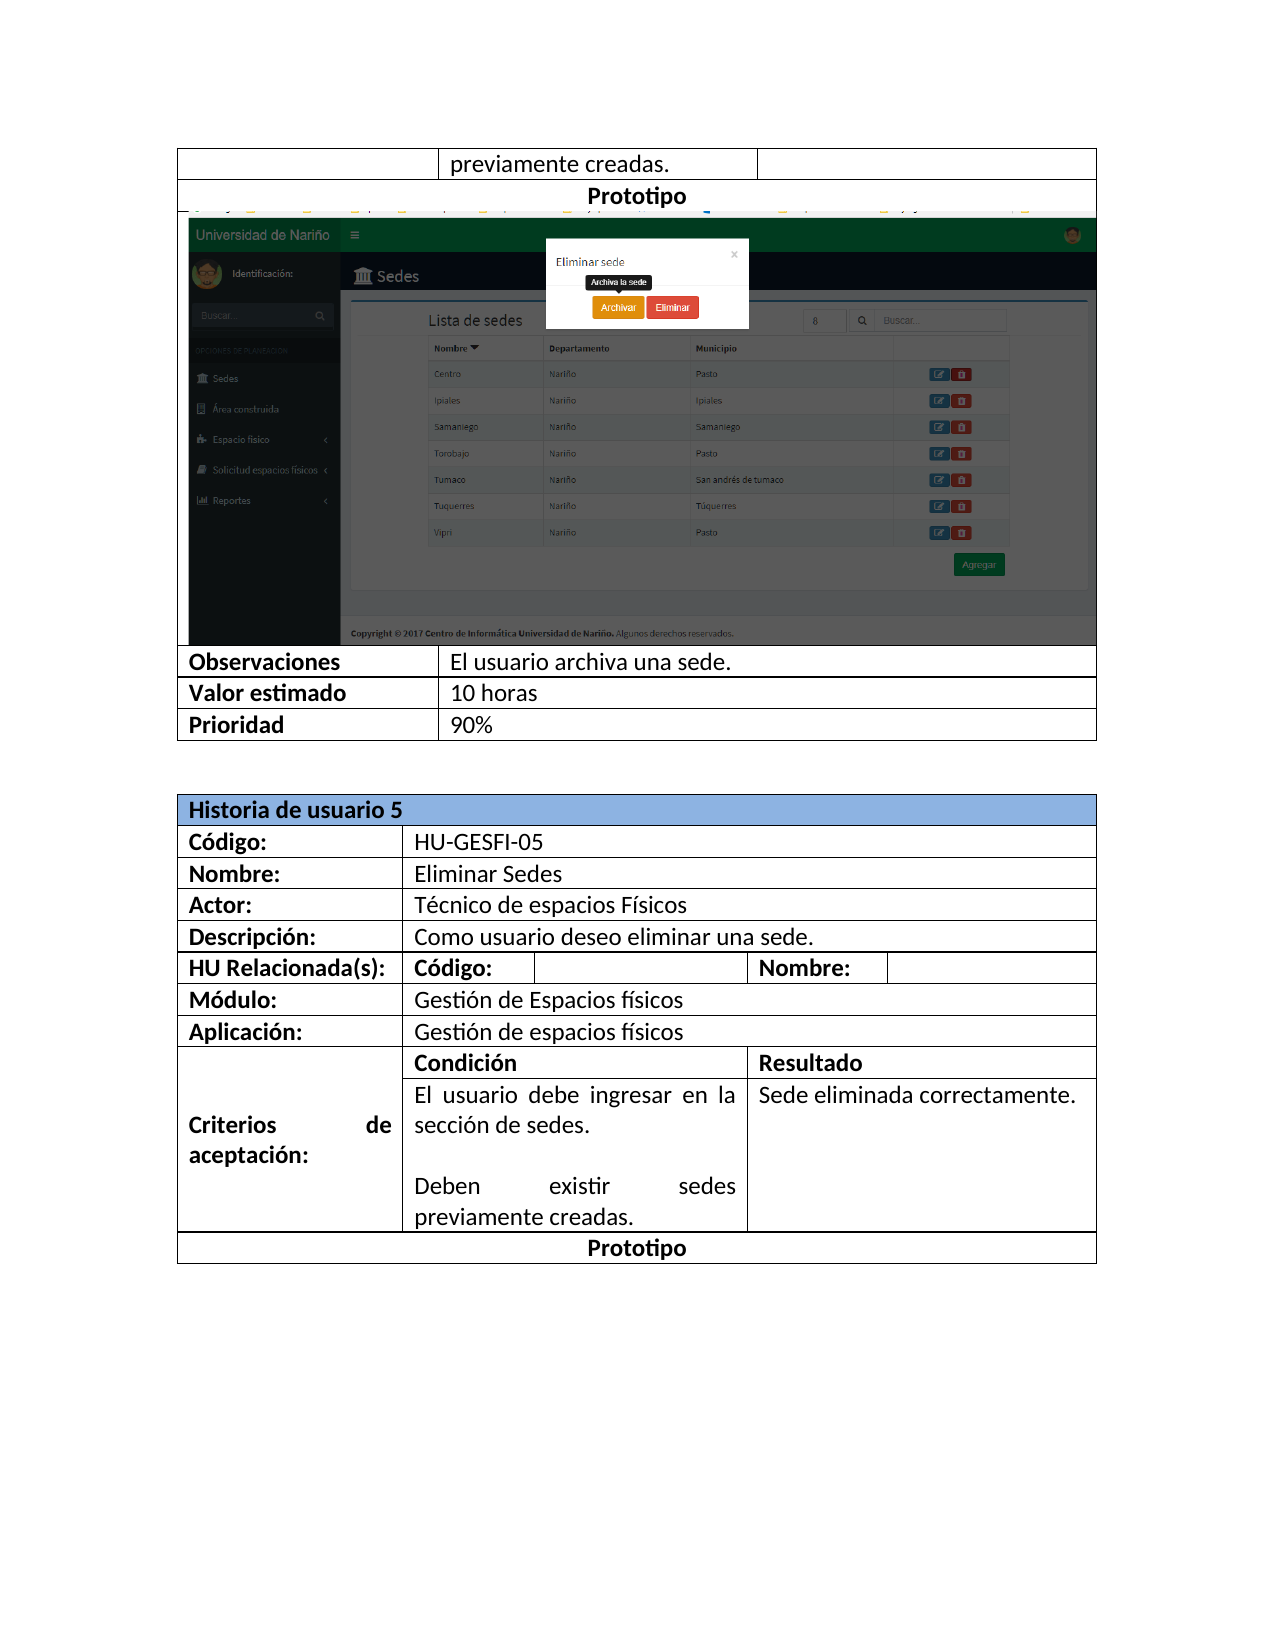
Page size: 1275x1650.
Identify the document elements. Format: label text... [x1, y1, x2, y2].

table_cell Nombre: [748, 953, 887, 983]
table_cell 10 horas [439, 678, 1096, 708]
table_cell Prioridad [178, 709, 438, 739]
table_header Historia de usuario 5 [178, 795, 1096, 825]
table_cell Valor estimado [178, 678, 438, 708]
table_cell Descripción: [178, 921, 402, 951]
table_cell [439, 149, 757, 179]
table_cell Nombre: [178, 858, 402, 888]
table_cell El usuario archiva una sede. [439, 646, 1096, 676]
table_cell Código: [178, 826, 402, 857]
table_cell Condición [403, 1047, 747, 1078]
table_cell HU-GESFI-05 [403, 826, 1096, 857]
table_cell [178, 212, 188, 645]
table_cell Resultado [748, 1047, 1096, 1078]
table_cell Módulo: [178, 984, 402, 1014]
table_cell Prototipo [178, 1233, 1096, 1263]
table_cell Gestión de Espacios físicos [403, 984, 1096, 1014]
table_cell Eliminar Sedes [403, 858, 1096, 888]
table_cell HU Relacionada(s): [178, 953, 402, 983]
table_cell [535, 953, 747, 983]
table_cell Sede eliminada correctamente. [748, 1079, 1096, 1231]
picture [188, 211, 1097, 645]
table_cell [888, 953, 1096, 983]
table_cell Gestión de espacios físicos [403, 1016, 1096, 1046]
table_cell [758, 149, 1096, 179]
table_cell Técnico de espacios Físicos [403, 889, 1096, 920]
table_cell Criterios de aceptación: [178, 1047, 402, 1231]
table_cell 90% [439, 709, 1096, 739]
table_cell Observaciones [178, 646, 438, 676]
table_cell Aplicación: [178, 1016, 402, 1046]
table_cell El usuario debe ingresar en la sección de sedes. Deben existir sedes previamente creadas. [403, 1079, 747, 1231]
table_cell Actor: [178, 889, 402, 920]
table_cell Como usuario deseo eliminar una sede. [403, 921, 1096, 951]
table_cell Prototipo [178, 180, 1096, 211]
table_cell Código: [403, 953, 534, 983]
